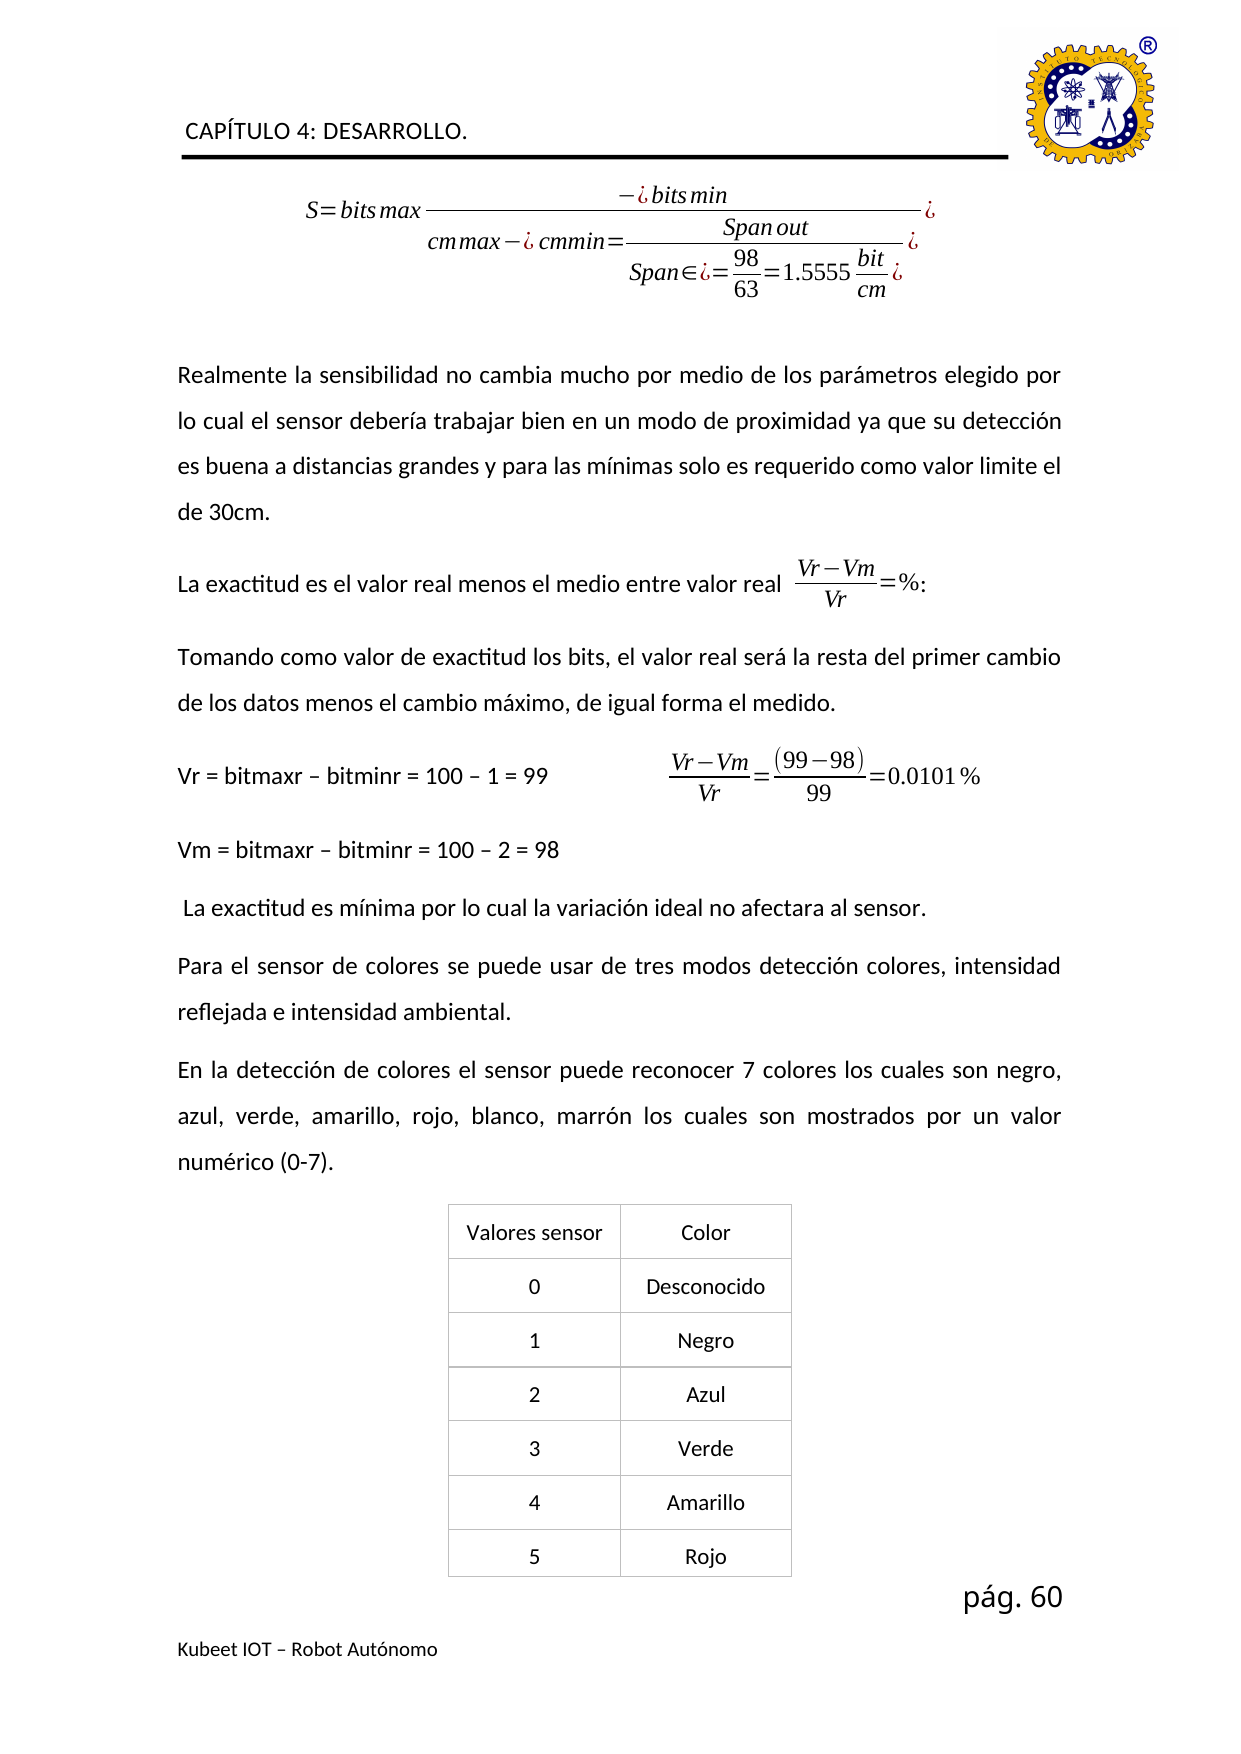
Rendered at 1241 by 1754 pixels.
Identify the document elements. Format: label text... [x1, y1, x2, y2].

table_cell 2 [449, 1368, 620, 1420]
text Realmente la sensibilidad no cambia mucho por medio de los parámetros elegido por lo cual el sensor debería trabajar bien en un modo de proximidad ya que su detección es buena a distancias grandes y para las mínimas solo es requerido como valor limite el de 30cm. [177, 359, 1063, 527]
picture [996, 27, 1179, 171]
text Vm = bitmaxr – bitminr = 100 – 2 = 98 [177, 834, 1063, 864]
text La exactitud es el valor real menos el medio entre valor real : [177, 554, 1063, 613]
table_cell Rojo [621, 1530, 791, 1576]
table_header Color [621, 1205, 791, 1258]
table_cell Negro [621, 1313, 791, 1366]
text La exactitud es mínima por lo cual la variación ideal no afectara al sensor. [177, 892, 1063, 923]
table_cell Desconocido [621, 1259, 791, 1312]
table_cell 5 [449, 1530, 620, 1576]
table_cell Azul [621, 1368, 791, 1420]
table_cell 4 [449, 1476, 620, 1528]
table_cell Verde [621, 1421, 791, 1474]
table_cell 3 [449, 1421, 620, 1474]
table_cell Amarillo [621, 1476, 791, 1528]
text Vr = bitmaxr – bitminr = 100 – 1 = 99 [177, 745, 1063, 806]
table_cell 1 [449, 1313, 620, 1366]
table_cell 0 [449, 1259, 620, 1312]
text En la detección de colores el sensor puede reconocer 7 colores los cuales son negro, azul, verde, amarillo, rojo, blanco, marrón los cuales son mostrados por un valor numérico (0-7). [177, 1054, 1063, 1176]
text Para el sensor de colores se puede usar de tres modos detección colores, intensidad reflejada e intensidad ambiental. [177, 951, 1063, 1027]
table_header Valores sensor [449, 1205, 620, 1258]
text Tomando como valor de exactitud los bits, el valor real será la resta del primer cambio de los datos menos el cambio máximo, de igual forma el medido. [177, 641, 1063, 717]
